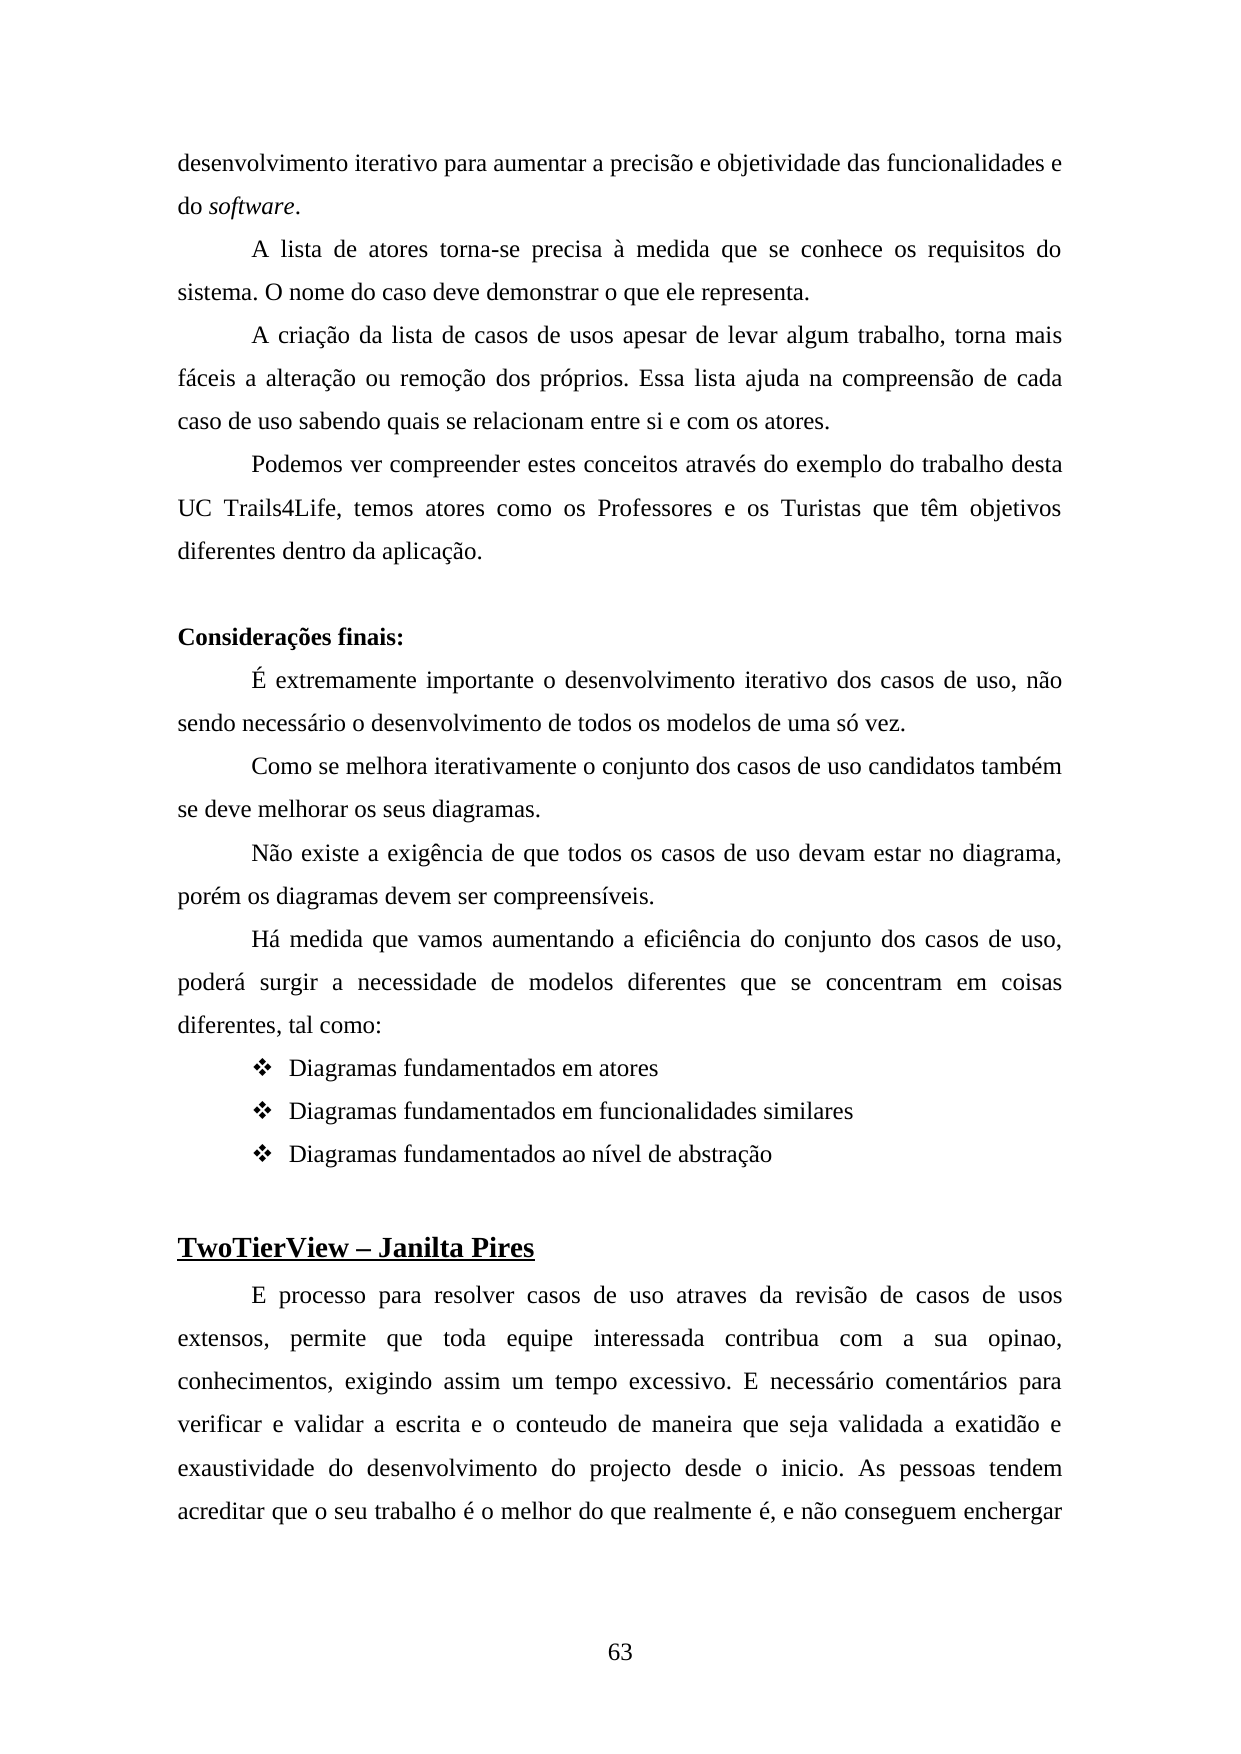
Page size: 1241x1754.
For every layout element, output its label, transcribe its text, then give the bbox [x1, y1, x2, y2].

text Considerações finais: [177, 622, 1063, 651]
text Há medida que vamos aumentando a eficiência do conjunto dos casos de uso, poderá surgir a necessidade de modelos diferentes que se concentram em coisas diferentes, tal como: [177, 924, 1063, 1039]
text A lista de atores torna-se precisa à medida que se conhece os requisitos do sistema. O nome do caso deve demonstrar o que ele representa. [177, 234, 1063, 306]
text Podemos ver compreender estes conceitos através do exemplo do trabalho desta UC Trails4Life, temos atores como os Professores e os Turistas que têm objetivos diferentes dentro da aplicação. [177, 449, 1063, 564]
list Diagramas fundamentados em atores [251, 1053, 1063, 1082]
text Não existe a exigência de que todos os casos de uso devam estar no diagrama, porém os diagramas devem ser compreensíveis. [177, 838, 1063, 909]
text É extremamente importante o desenvolvimento iterativo dos casos de uso, não sendo necessário o desenvolvimento de todos os modelos de uma só vez. [177, 665, 1063, 737]
text A criação da lista de casos de usos apesar de levar algum trabalho, torna mais fáceis a alteração ou remoção dos próprios. Essa lista ajuda na compreensão de cada caso de uso sabendo quais se relacionam entre si e com os atores. [177, 320, 1063, 435]
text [177, 148, 1063, 219]
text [177, 1280, 1063, 1524]
subtitle TwoTierView – Janilta Pires [177, 1230, 1063, 1263]
list Diagramas fundamentados em funcionalidades similares [251, 1096, 1063, 1125]
text Como se melhora iterativamente o conjunto dos casos de uso candidatos também se deve melhorar os seus diagramas. [177, 751, 1063, 823]
list Diagramas fundamentados ao nível de abstração [251, 1139, 1063, 1168]
